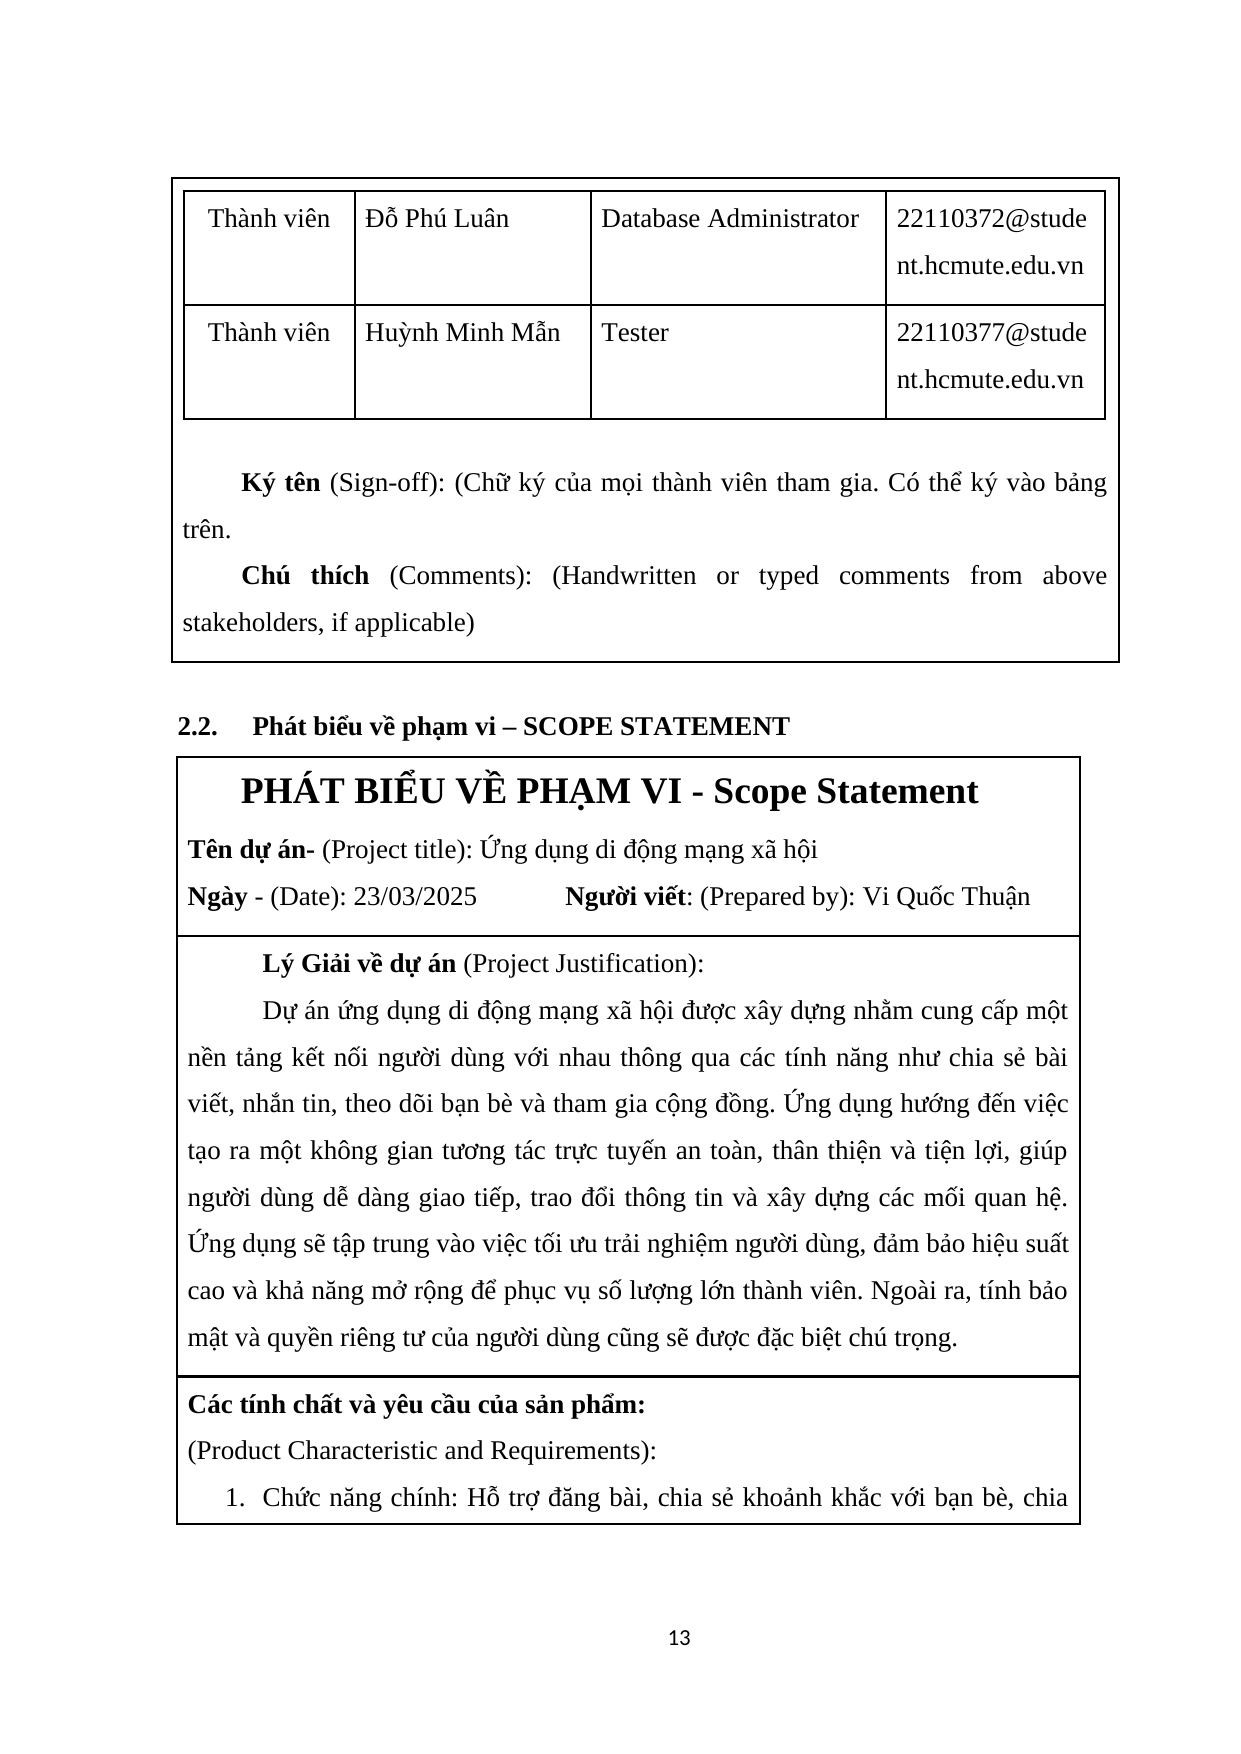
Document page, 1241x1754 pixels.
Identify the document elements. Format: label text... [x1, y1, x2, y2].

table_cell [178, 1378, 1079, 1523]
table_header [173, 179, 1118, 661]
text Phát biểu về phạm vi – SCOPE STATEMENT [177, 709, 1122, 741]
table_header PHÁT BIỂU VỀ PHẠM VI - Scope Statement Tên dự án- (Project title): Ứng dụng di động mạng xã hội Ngày - (Date): 23/03/2025 Người viết: (Prepared by): Vi Quốc Thuận [178, 758, 1079, 935]
table_cell Lý Giải về dự án (Project Justification): Dự án ứng dụng di động mạng xã hội được xây dựng nhằm cung cấp một nền tảng kết nối người dùng với nhau thông qua các tính năng như chia sẻ bài viết, nhắn tin, theo dõi bạn bè và tham gia cộng đồng. Ứng dụng hướng đến việc tạo ra một không gian tương tác trực tuyến an toàn, thân thiện và tiện lợi, giúp người dùng dễ dàng giao tiếp, trao đổi thông tin và xây dựng các mối quan hệ. Ứng dụng sẽ tập trung vào việc tối ưu trải nghiệm người dùng, đảm bảo hiệu suất cao và khả năng mở rộng để phục vụ số lượng lớn thành viên. Ngoài ra, tính bảo mật và quyền riêng tư của người dùng cũng sẽ được đặc biệt chú trọng. [178, 937, 1079, 1375]
